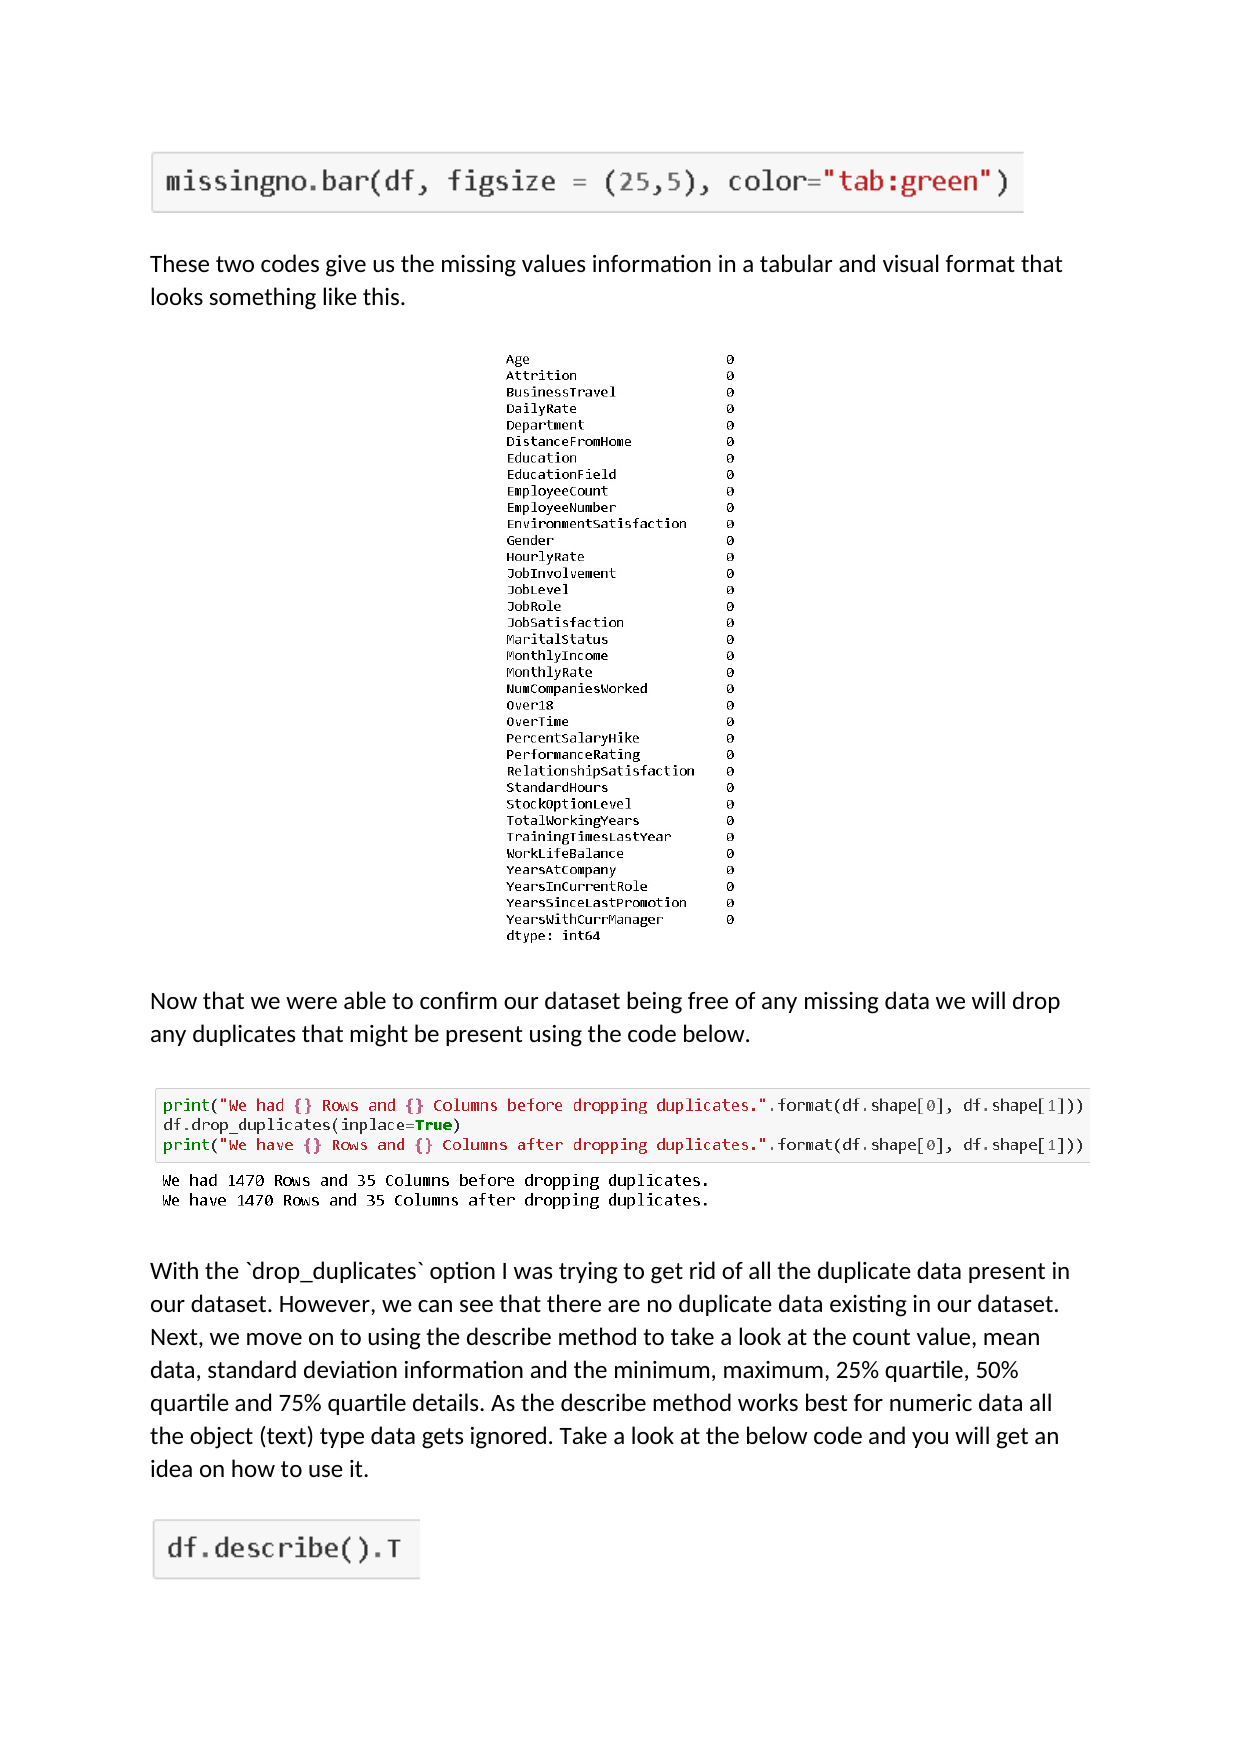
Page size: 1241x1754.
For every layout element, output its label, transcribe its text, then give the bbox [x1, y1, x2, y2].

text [150, 150, 1090, 346]
picture [150, 1083, 1091, 1221]
picture [150, 150, 1024, 213]
picture [150, 346, 1091, 950]
picture [150, 1518, 421, 1581]
